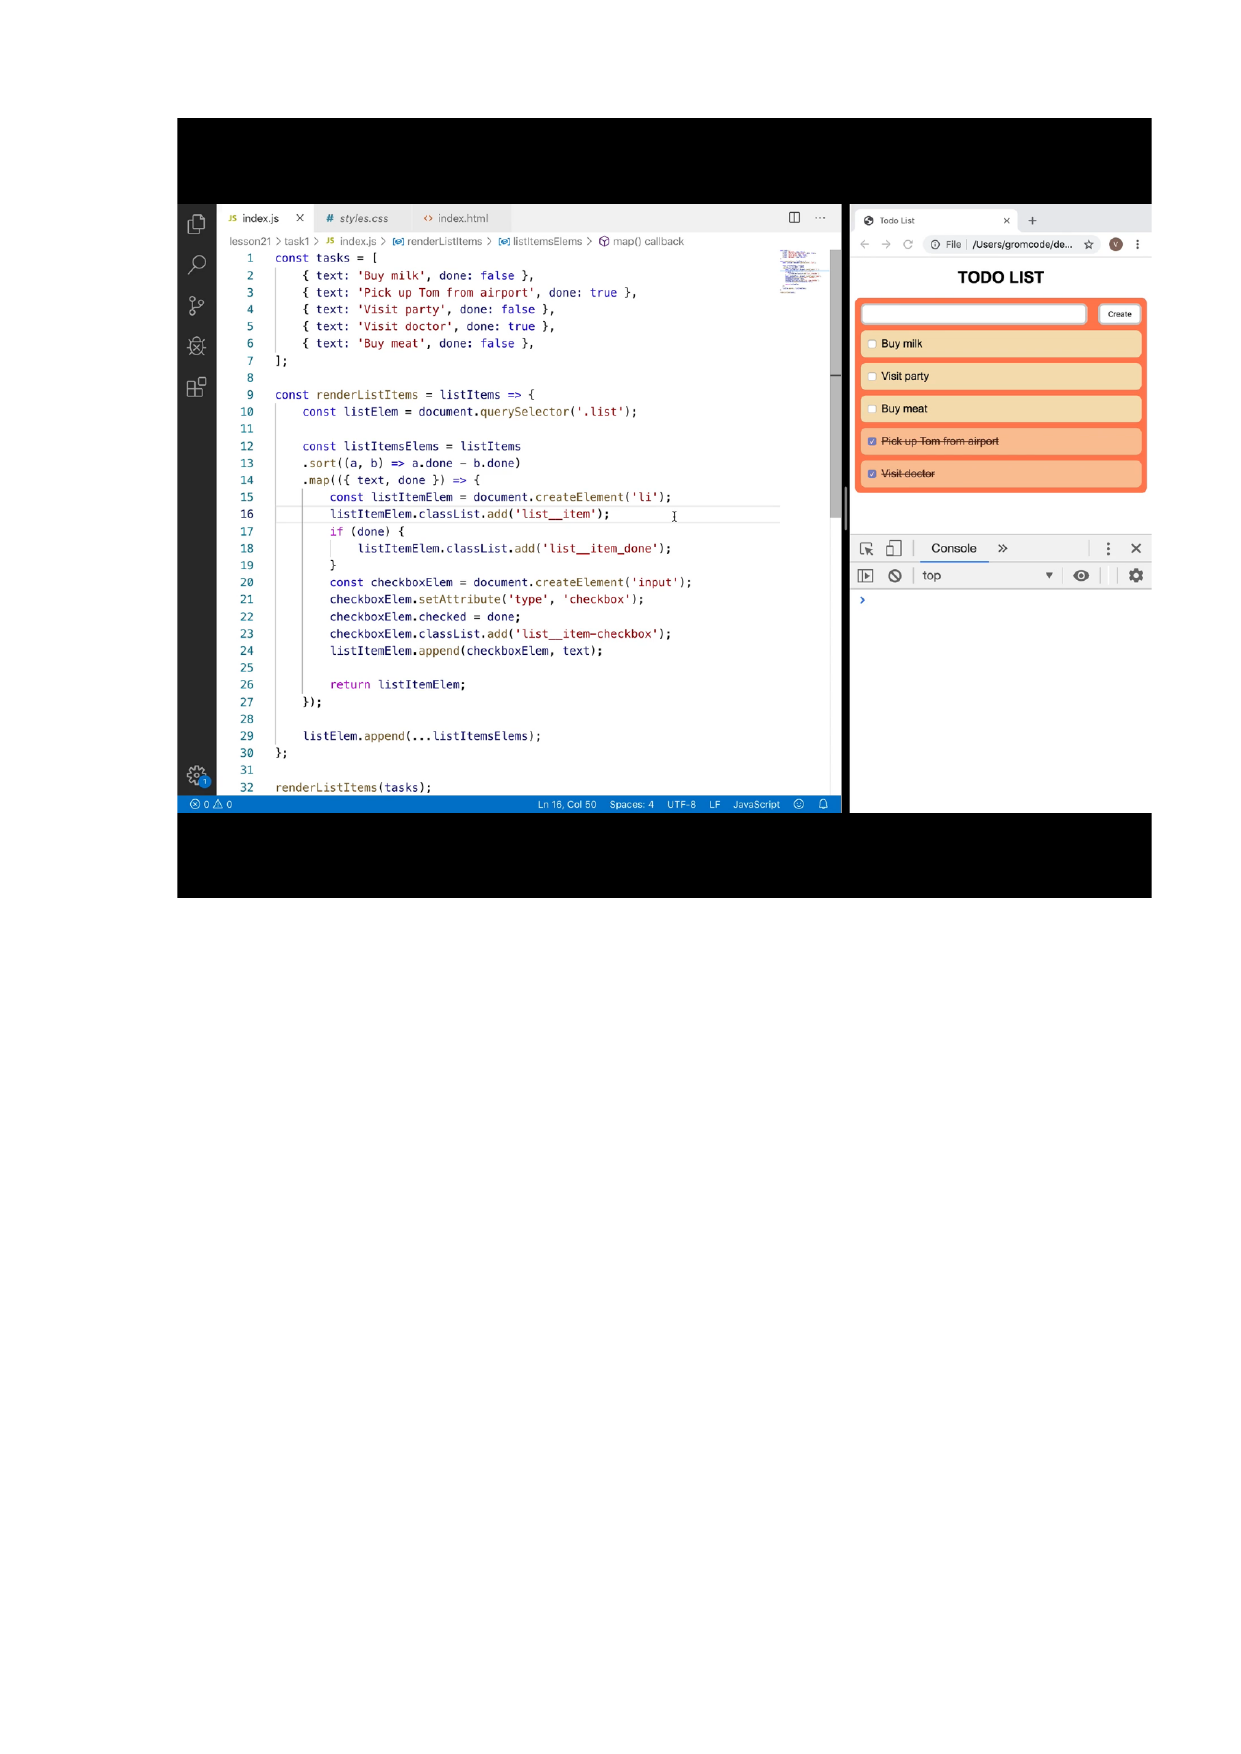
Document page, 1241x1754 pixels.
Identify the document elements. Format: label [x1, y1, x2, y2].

picture [177, 118, 1152, 898]
